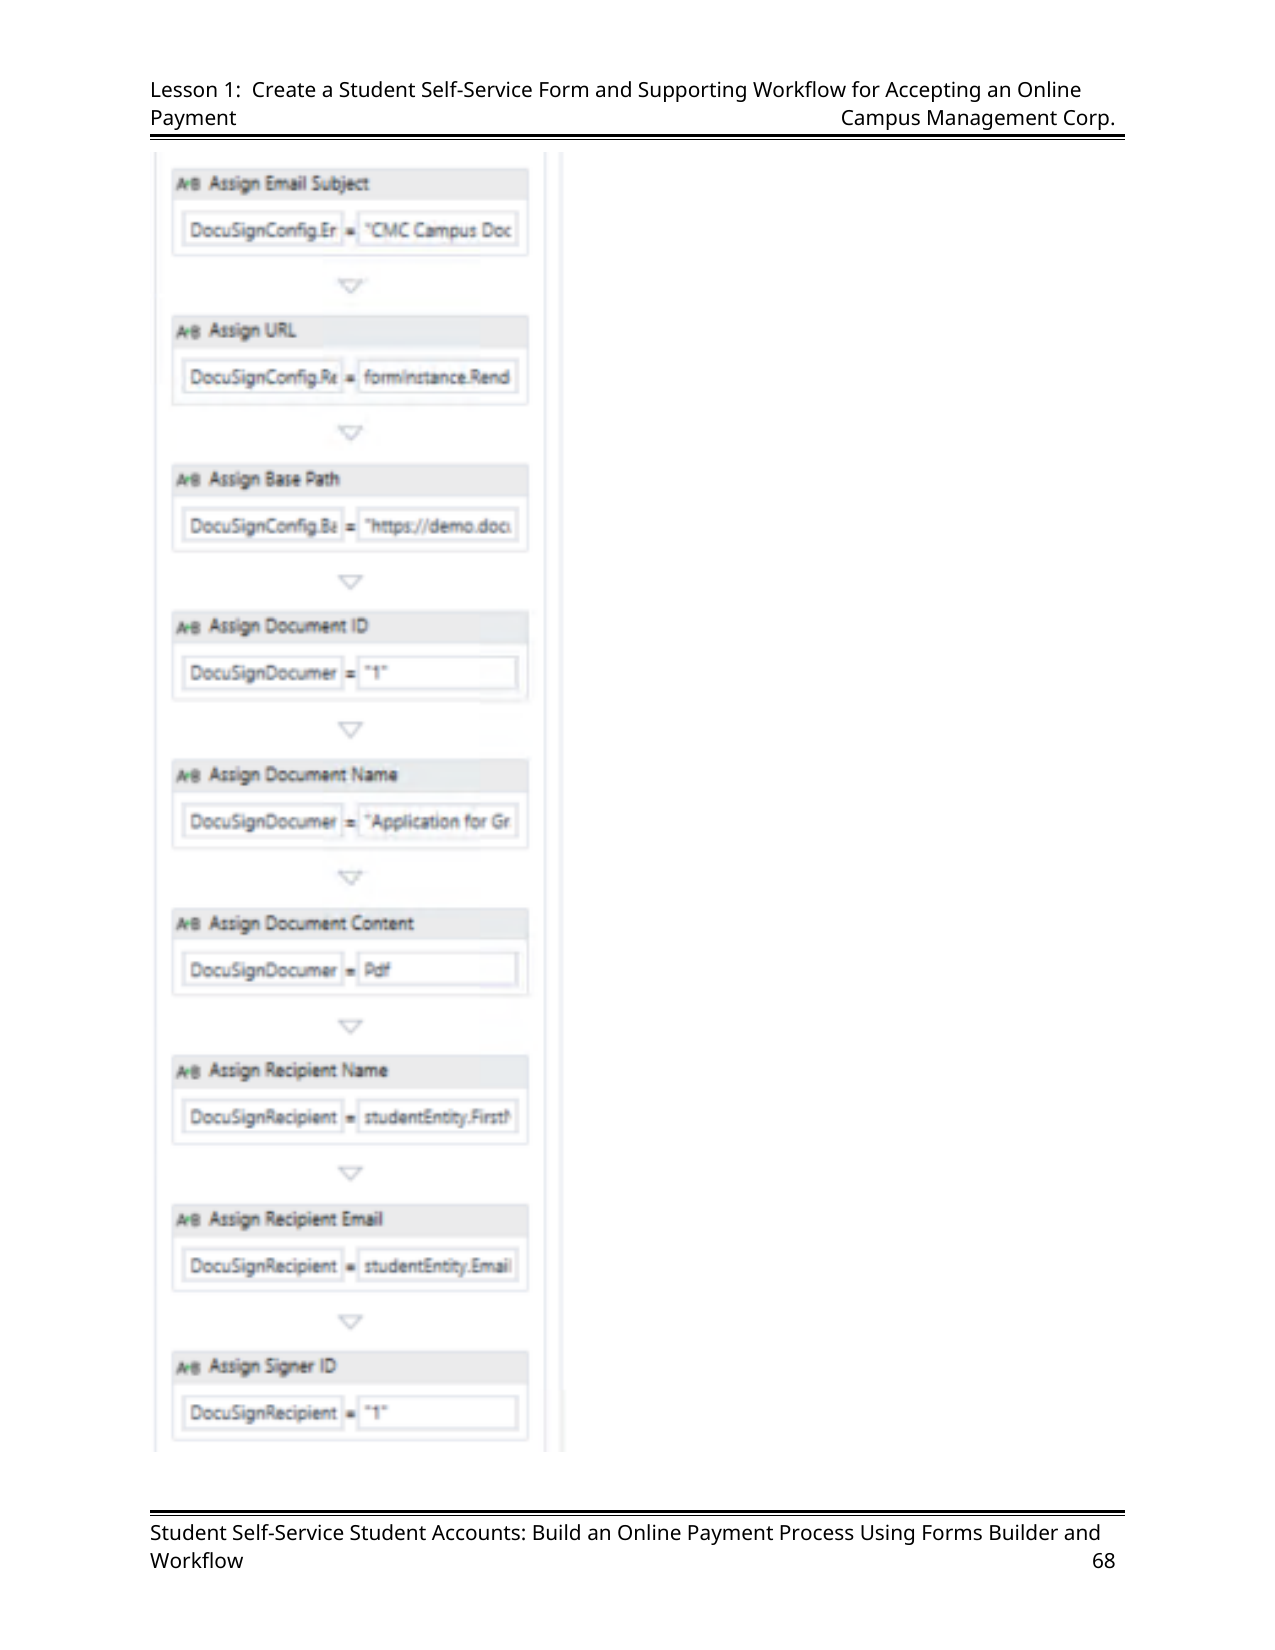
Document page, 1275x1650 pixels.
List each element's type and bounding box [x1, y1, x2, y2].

picture [150, 152, 569, 1452]
